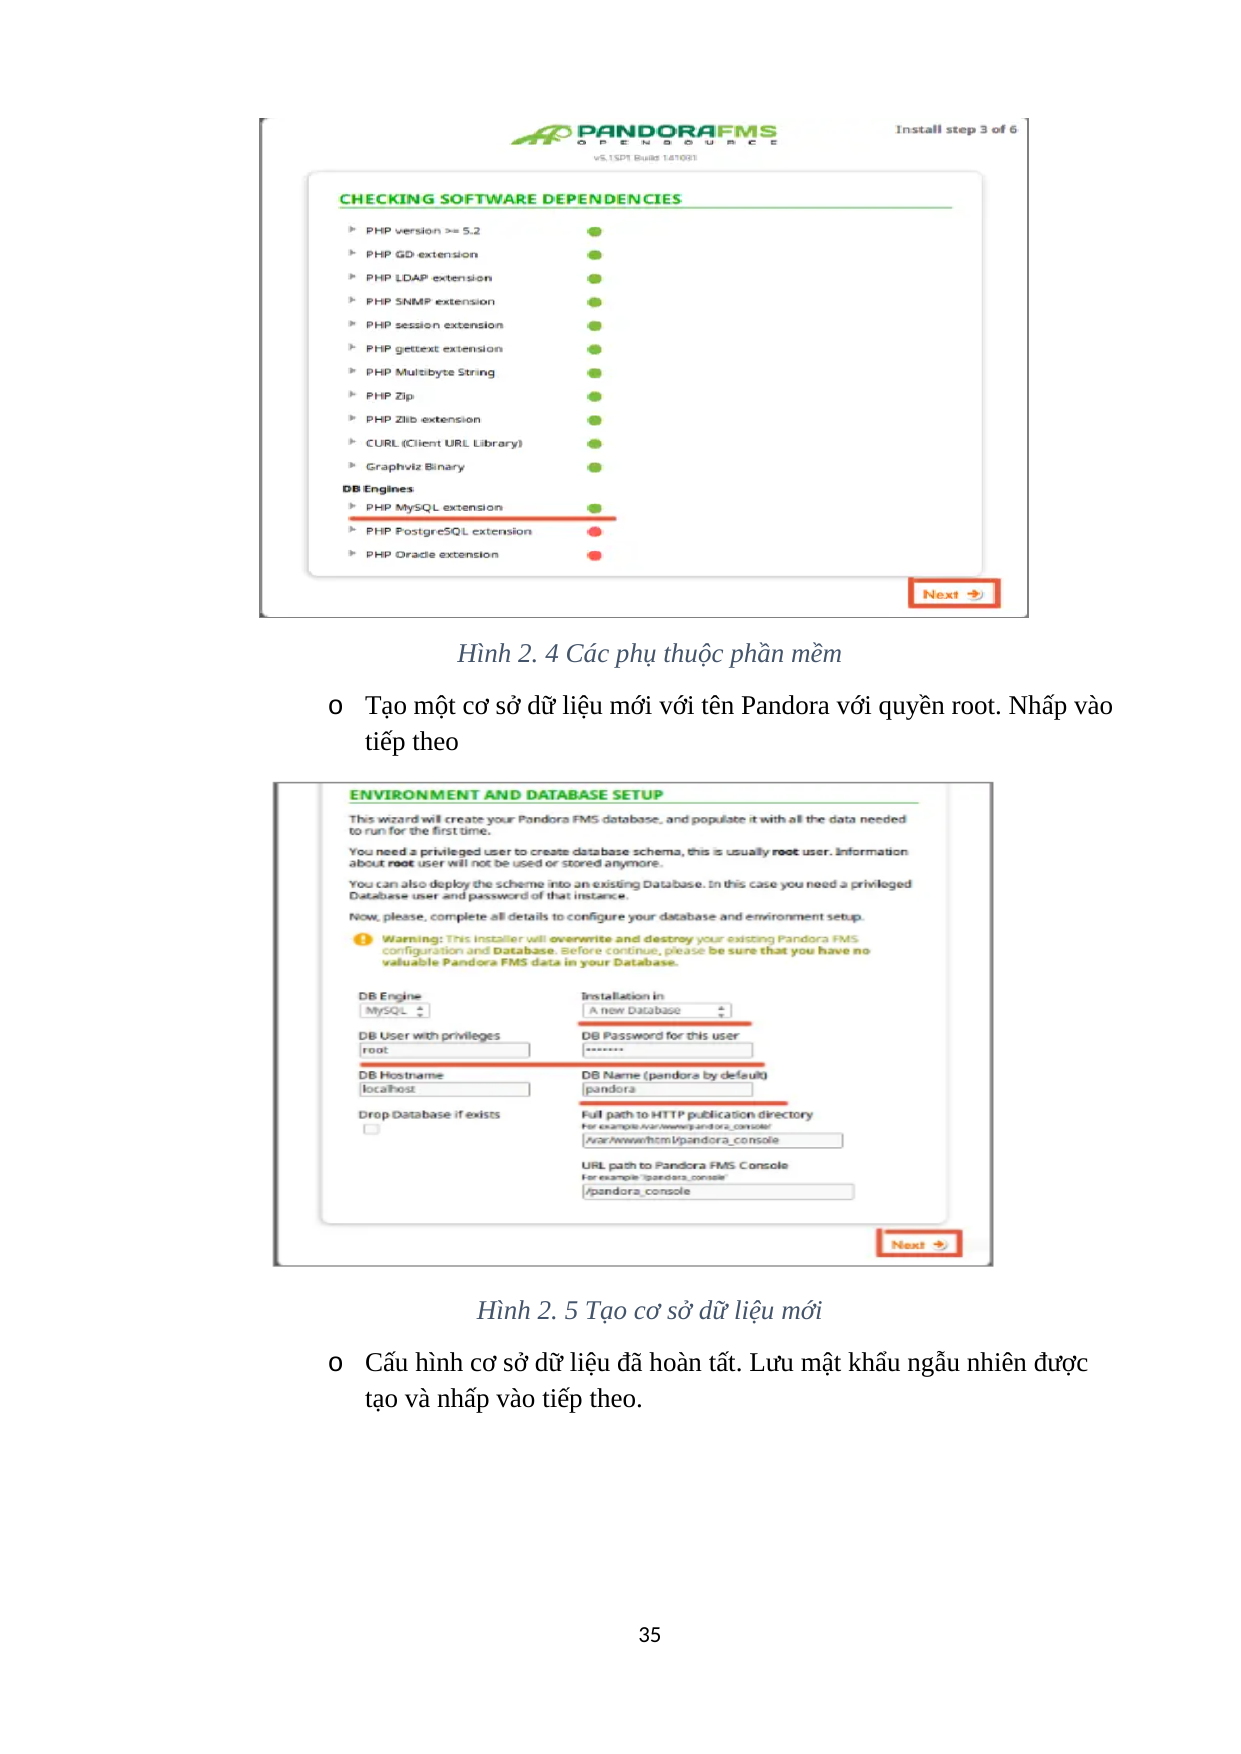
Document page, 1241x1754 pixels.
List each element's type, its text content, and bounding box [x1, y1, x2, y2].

text Hình 2. 5 Tạo cơ sở dữ liệu mới [177, 1294, 1122, 1325]
list Tạo một cơ sở dữ liệu mới với tên Pandora với quyền root. Nhấp vào tiếp theo [327, 689, 1122, 756]
picture [257, 118, 1043, 619]
picture [260, 775, 1040, 1275]
list Cấu hình cơ sở dữ liệu đã hoàn tất. Lưu mật khẩu ngẫu nhiên được tạo và nhấp vào tiếp theo. [327, 1346, 1122, 1413]
text Hình 2. 4 Các phụ thuộc phần mềm [177, 637, 1122, 668]
